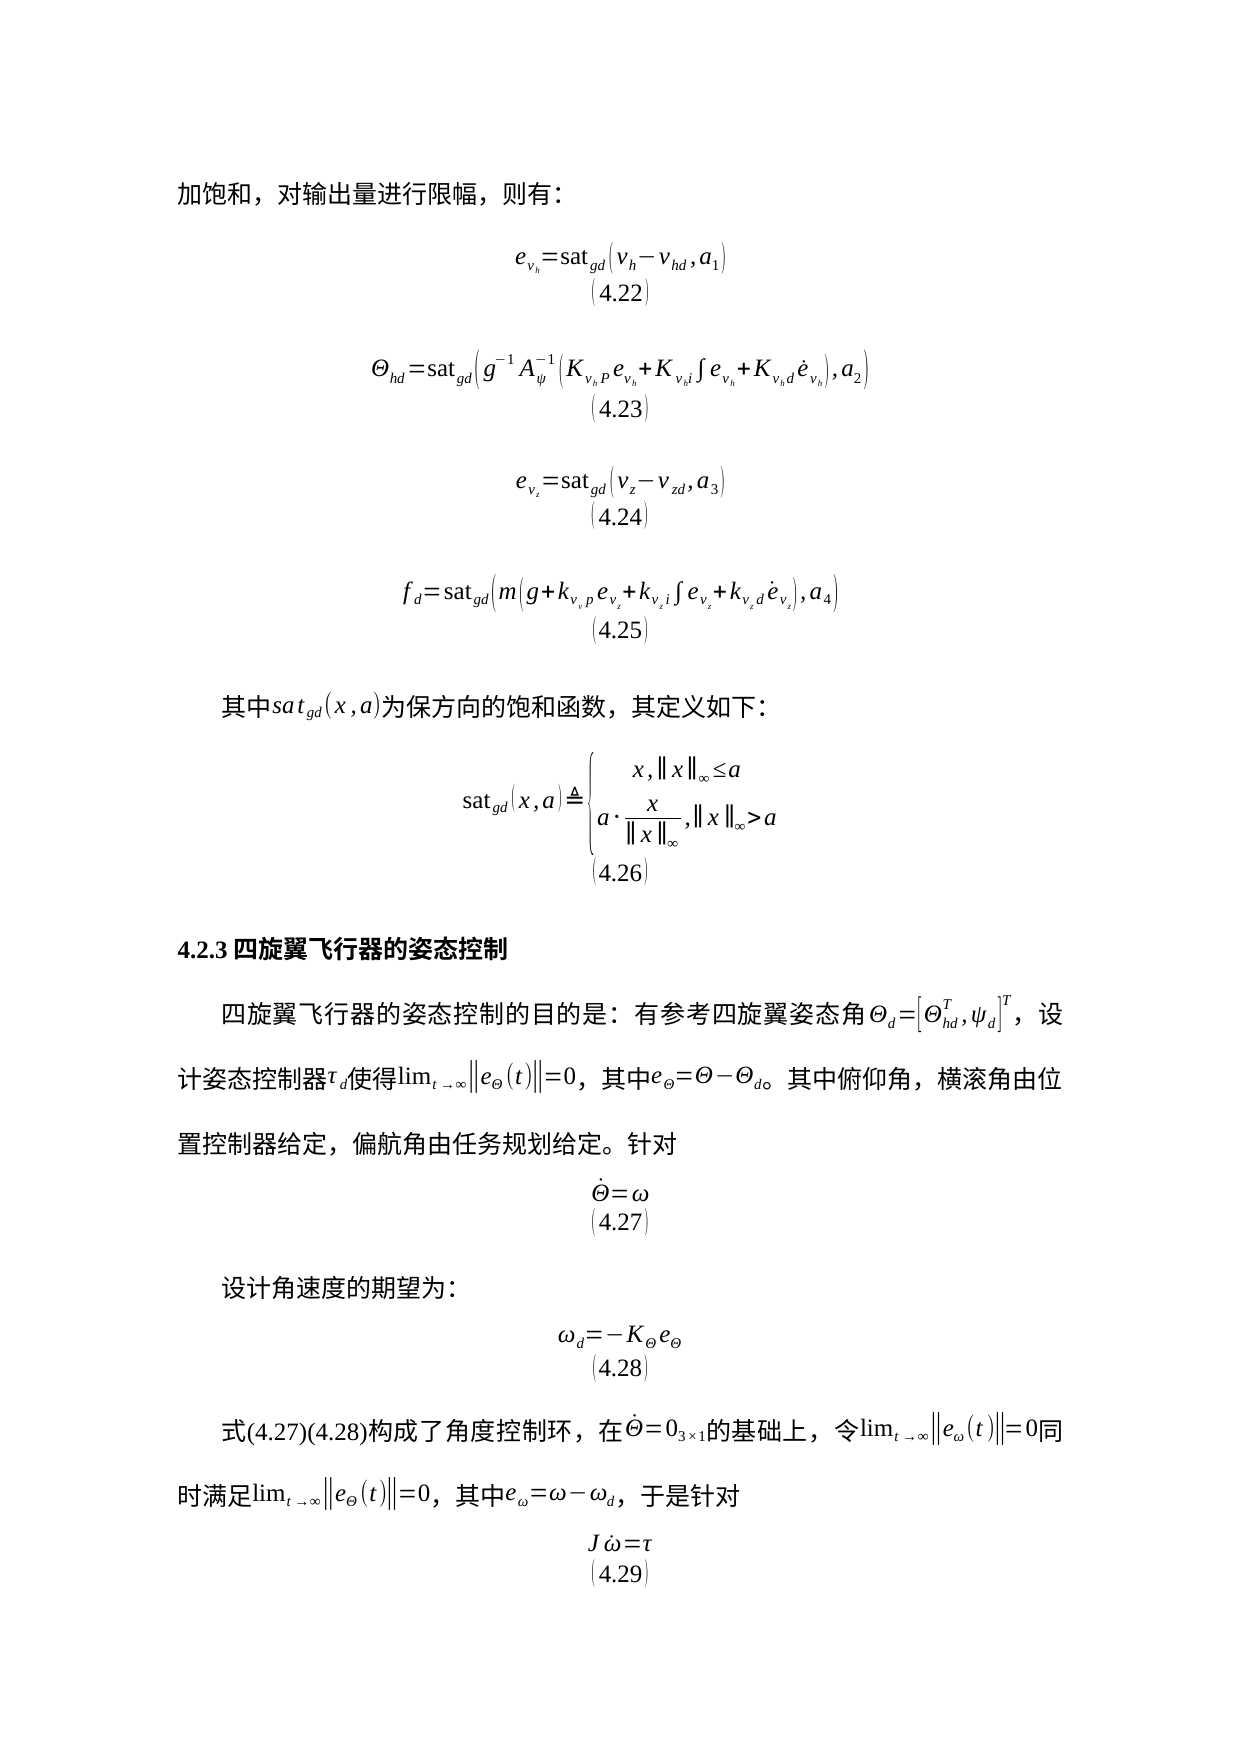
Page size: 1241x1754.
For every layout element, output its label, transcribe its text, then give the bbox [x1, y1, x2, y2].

text 设计角速度的期望为： [177, 1254, 1063, 1319]
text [177, 161, 1063, 226]
text 其中为保方向的饱和函数，其定义如下： [177, 673, 1063, 738]
text 四旋翼飞行器的姿态控制的目的是：有参考四旋翼姿态角，设计姿态控制器使得，其中。其中俯仰角，横滚角由位置控制器给定，偏航角由任务规划给定。针对 [177, 980, 1063, 1175]
text 式(4.27)(4.28)构成了角度控制环，在的基础上，令同时满足，其中，于是针对 [177, 1397, 1063, 1527]
text 4.2.3 四旋翼飞行器的姿态控制 [177, 915, 1063, 980]
